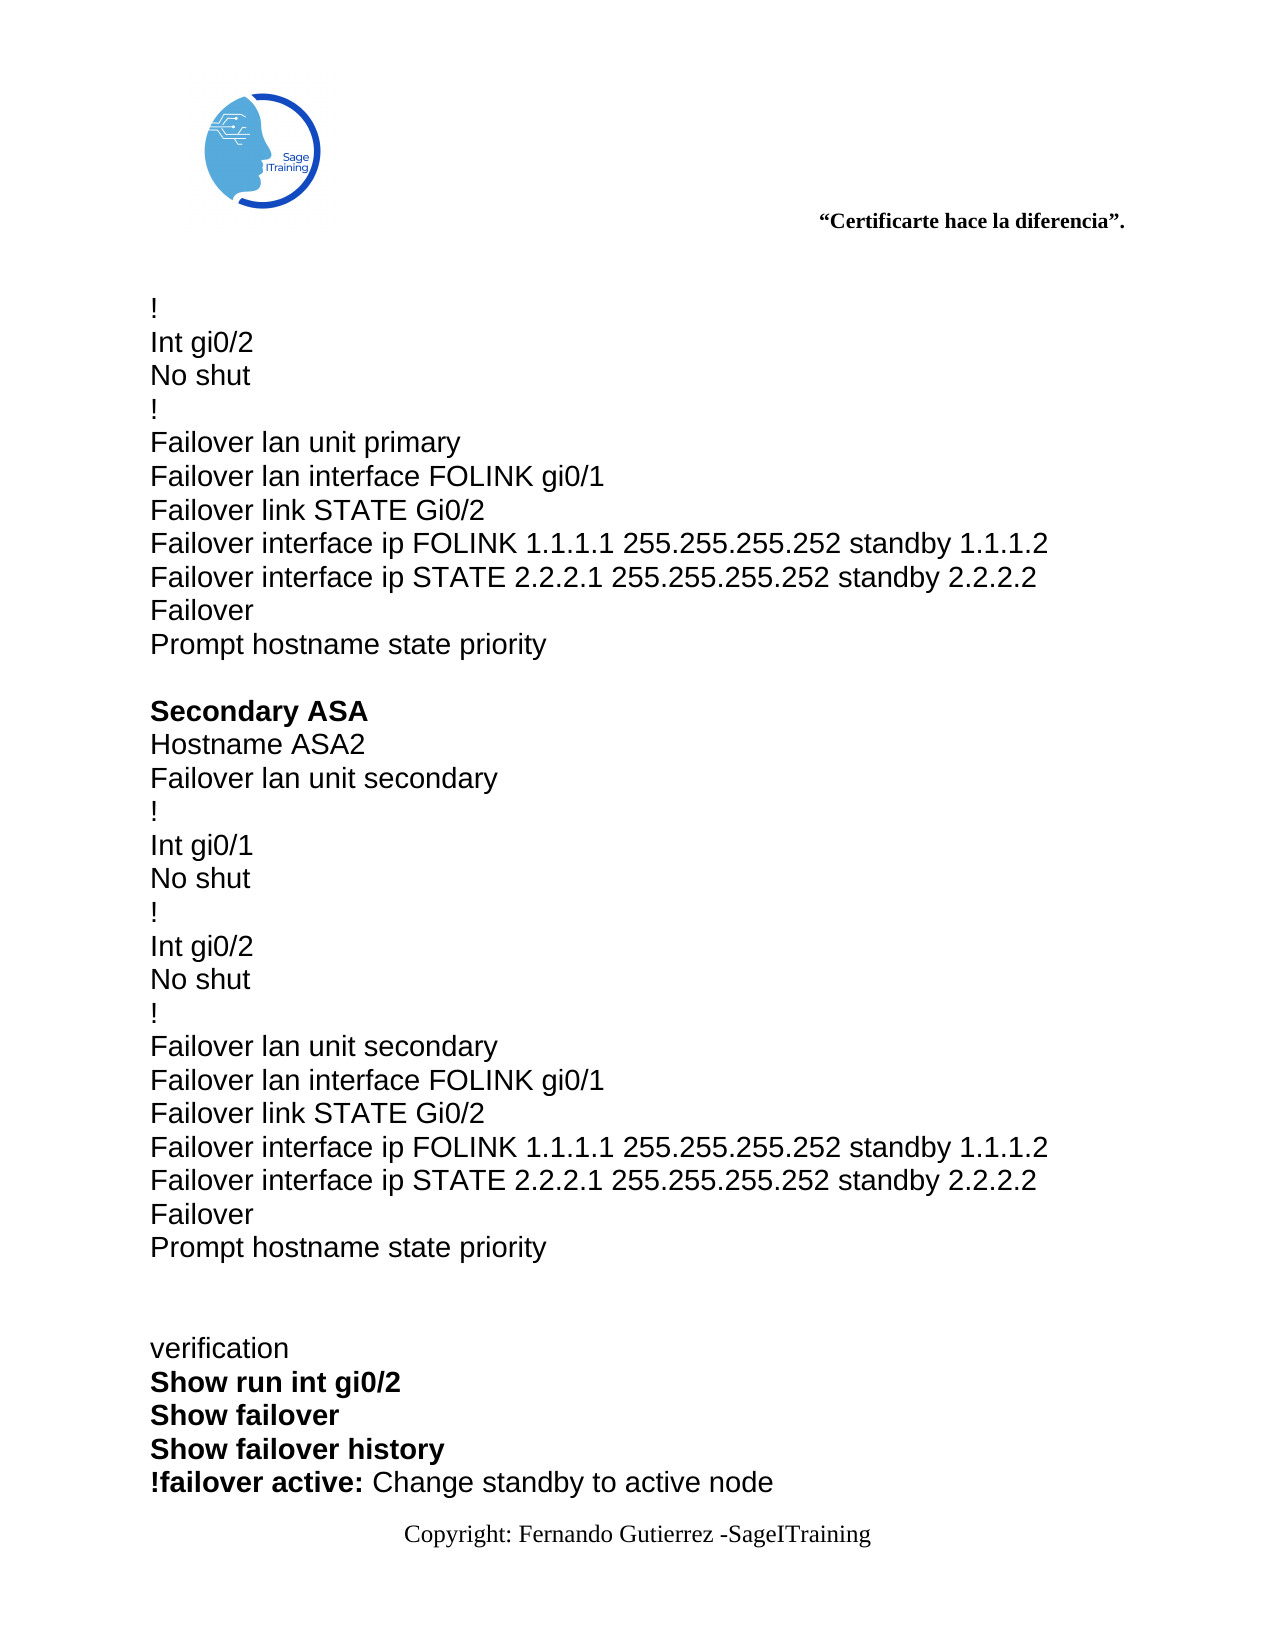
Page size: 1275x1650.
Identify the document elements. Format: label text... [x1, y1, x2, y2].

text Failover link STATE Gi0/2 [150, 492, 1125, 526]
text No shut [150, 358, 1125, 392]
text Failover lan unit secondary [150, 1029, 1125, 1063]
text ! [150, 291, 1125, 325]
text ! [150, 794, 1125, 828]
text Prompt hostname state priority [150, 1230, 1125, 1264]
picture [184, 73, 340, 229]
text Int gi0/2 [150, 325, 1125, 358]
text Failover interface ip STATE 2.2.2.1 255.255.255.252 standby 2.2.2.2 [150, 1163, 1125, 1197]
text Failover lan interface FOLINK gi0/1 [150, 1063, 1125, 1096]
text Show failover history [150, 1432, 1125, 1465]
text Failover interface ip STATE 2.2.2.1 255.255.255.252 standby 2.2.2.2 [150, 559, 1125, 593]
text Failover lan interface FOLINK gi0/1 [150, 459, 1125, 492]
text !failover active: Change standby to active node [150, 1465, 1125, 1499]
text Int gi0/2 [150, 928, 1125, 962]
text Failover [150, 593, 1125, 627]
text ! [150, 895, 1125, 928]
text Hostname ASA2 [150, 727, 1125, 761]
text ! [150, 392, 1125, 425]
text Failover link STATE Gi0/2 [150, 1096, 1125, 1130]
text verification [150, 1331, 1125, 1364]
text Failover interface ip FOLINK 1.1.1.1 255.255.255.252 standby 1.1.1.2 [150, 1130, 1125, 1163]
text Int gi0/1 [150, 828, 1125, 861]
text Show failover [150, 1398, 1125, 1432]
text Show run int gi0/2 [150, 1364, 1125, 1398]
text No shut [150, 861, 1125, 895]
text ! [150, 996, 1125, 1029]
text Failover lan unit secondary [150, 761, 1125, 794]
text Failover interface ip FOLINK 1.1.1.1 255.255.255.252 standby 1.1.1.2 [150, 526, 1125, 559]
text No shut [150, 962, 1125, 996]
text Failover lan unit primary [150, 425, 1125, 459]
text Secondary ASA [150, 694, 1125, 727]
text Prompt hostname state priority [150, 627, 1125, 660]
text Failover [150, 1197, 1125, 1230]
